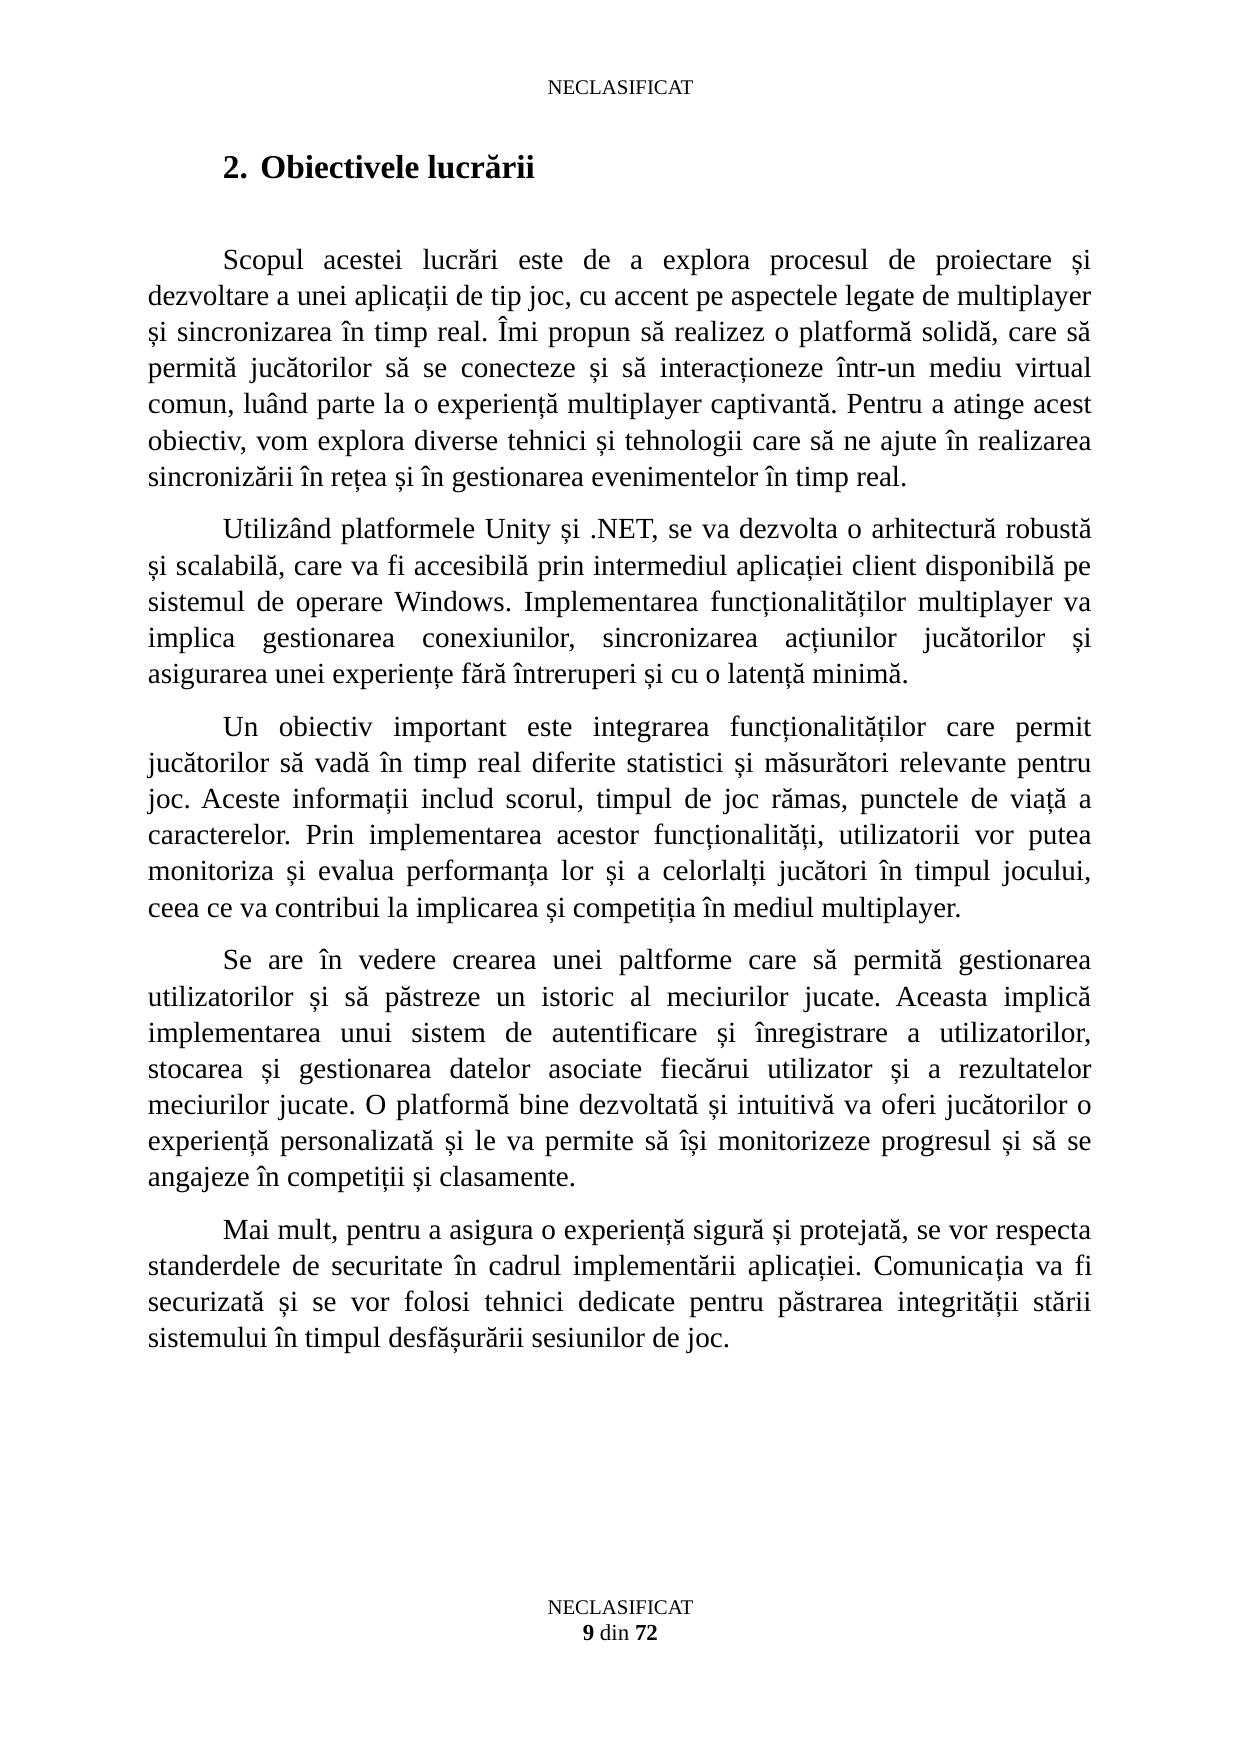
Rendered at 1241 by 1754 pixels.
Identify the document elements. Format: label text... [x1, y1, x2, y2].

text Utilizând platformele Unity și .NET, se va dezvolta o arhitectură robustă și scalabilă, care va fi accesibilă prin intermediul aplicației client disponibilă pe sistemul de operare Windows. Implementarea funcționalităților multiplayer va implica gestionarea conexiunilor, sincronizarea acțiunilor jucătorilor și asigurarea unei experiențe fără întreruperi și cu o latență minimă. [148, 512, 1092, 690]
text Scopul acestei lucrări este de a explora procesul de proiectare și dezvoltare a unei aplicații de tip joc, cu accent pe aspectele legate de multiplayer și sincronizarea în timp real. Îmi propun să realizez o platformă solidă, care să permită jucătorilor să se conecteze și să interacționeze într-un mediu virtual comun, luând parte la o experiență multiplayer captivantă. Pentru a atinge acest obiectiv, vom explora diverse tehnici și tehnologii care să ne ajute în realizarea sincronizării în rețea și în gestionarea evenimentelor în timp real. [148, 242, 1092, 492]
text Mai mult, pentru a asigura o experiență sigură și protejată, se vor respecta standerdele de securitate în cadrul implementării aplicației. Comunicația va fi securizată și se vor folosi tehnici dedicate pentru păstrarea integrității stării sistemului în timpul desfășurării sesiunilor de joc. [148, 1212, 1092, 1354]
text Se are în vedere crearea unei paltforme care să permită gestionarea utilizatorilor și să păstreze un istoric al meciurilor jucate. Aceasta implică implementarea unui sistem de autentificare și înregistrare a utilizatorilor, stocarea și gestionarea datelor asociate fiecărui utilizator și a rezultatelor meciurilor jucate. O platformă bine dezvoltată și intuitivă va oferi jucătorilor o experiență personalizată și le va permite să își monitorizeze progresul și să se angajeze în competiții și clasamente. [148, 942, 1092, 1193]
subtitle Obiectivele lucrării [223, 148, 1092, 186]
text Un obiectiv important este integrarea funcționalităților care permit jucătorilor să vadă în timp real diferite statistici și măsurători relevante pentru joc. Aceste informații includ scorul, timpul de joc rămas, punctele de viață a caracterelor. Prin implementarea acestor funcționalități, utilizatorii vor putea monitoriza și evalua performanța lor și a celorlalți jucători în timpul jocului, ceea ce va contribui la implicarea și competiția în mediul multiplayer. [148, 709, 1092, 923]
